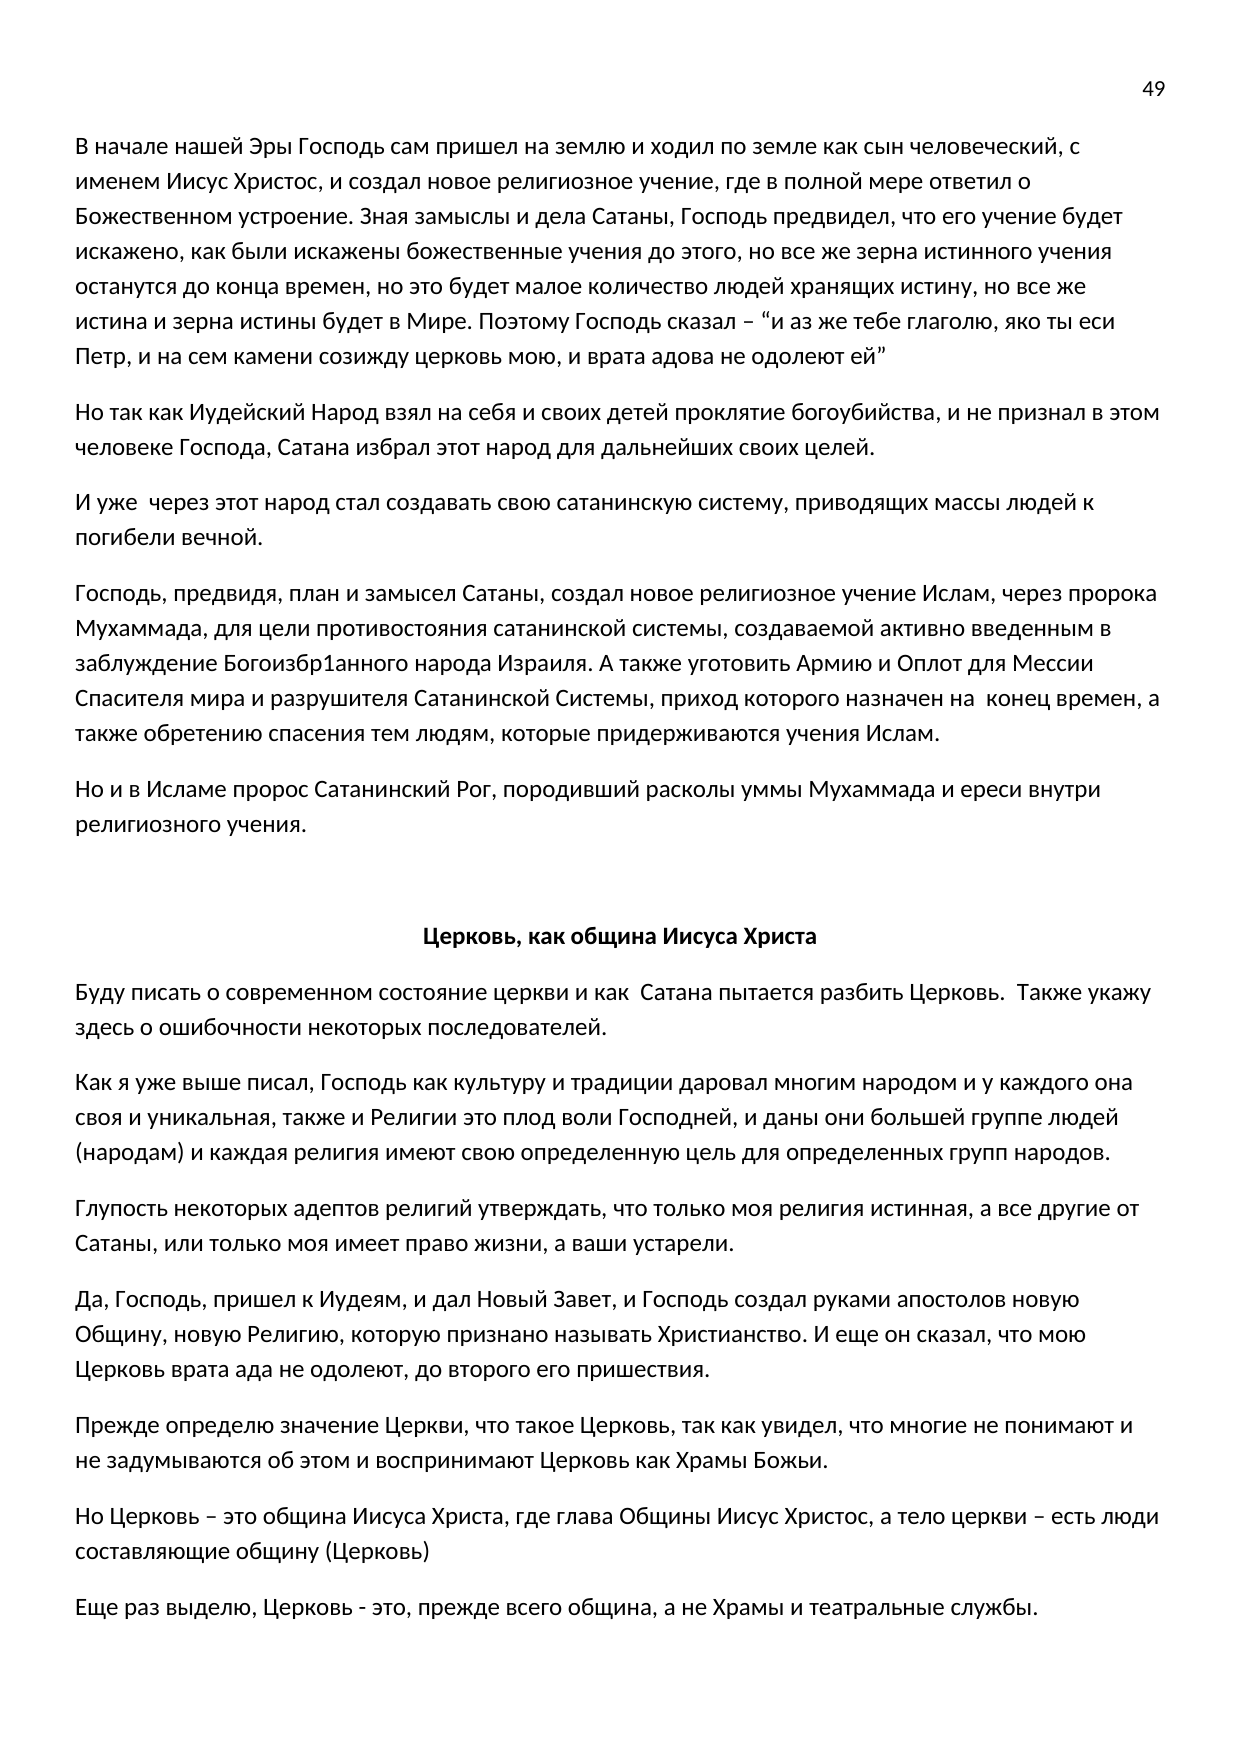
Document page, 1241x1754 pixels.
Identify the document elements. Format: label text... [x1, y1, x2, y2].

text Господь, предвидя, план и замысел Сатаны, создал новое религиозное учение Ислам, через пророка Мухаммада, для цели противостояния сатанинской системы, создаваемой активно введенным в заблуждение Богоизбр1анного народа Израиля. А также уготовить Армию и Оплот для Мессии Спасителя мира и разрушителя Сатанинской Системы, приход которого назначен на конец времен, а также обретению спасения тем людям, которые придерживаются учения Ислам. [75, 577, 1165, 748]
text Но и в Исламе пророс Сатанинский Рог, породивший расколы уммы Мухаммада и ереси внутри религиозного учения. [75, 773, 1165, 839]
text И уже через этот народ стал создавать свою сатанинскую систему, приводящих массы людей к погибели вечной. [75, 486, 1165, 552]
text Глупость некоторых адептов религий утверждать, что только моя религия истинная, а все другие от Сатаны, или только моя имеет право жизни, а ваши устарели. [75, 1192, 1165, 1258]
text В начале нашей Эры Господь сам пришел на землю и ходил по земле как сын человеческий, с именем Иисус Христос, и создал новое религиозное учение, где в полной мере ответил о Божественном устроение. Зная замыслы и дела Сатаны, Господь предвидел, что его учение будет искажено, как были искажены божественные учения до этого, но все же зерна истинного учения останутся до конца времен, но это будет малое количество людей хранящих истину, но все же истина и зерна истины будет в Мире. Поэтому Господь сказал – “и аз же тебе глаголю, яко ты еси Петр, и на сем камени созижду церковь мою, и врата адова не одолеют ей” [75, 130, 1165, 370]
text Но так как Иудейский Народ взял на себя и своих детей проклятие богоубийства, и не признал в этом человеке Господа, Сатана избрал этот народ для дальнейших своих целей. [75, 396, 1165, 461]
text Но Церковь – это община Иисуса Христа, где глава Общины Иисус Христос, а тело церкви – есть люди составляющие общину (Церковь) [75, 1500, 1165, 1565]
text Еще раз выделю, Церковь - это, прежде всего община, а не Храмы и театральные службы. [75, 1591, 1165, 1621]
text Прежде определю значение Церкви, что такое Церковь, так как увидел, что многие не понимают и не задумываются об этом и воспринимают Церковь как Храмы Божьи. [75, 1409, 1165, 1474]
text Церковь, как община Иисуса Христа [75, 920, 1165, 950]
text Да, Господь, пришел к Иудеям, и дал Новый Завет, и Господь создал руками апостолов новую Общину, новую Религию, которую признано называть Христианство. И еще он сказал, что мою Церковь врата ада не одолеют, до второго его пришествия. [75, 1283, 1165, 1384]
text Как я уже выше писал, Господь как культуру и традиции даровал многим народом и у каждого она своя и уникальная, также и Религии это плод воли Господней, и даны они большей группе людей (народам) и каждая религия имеют свою определенную цель для определенных групп народов. [75, 1066, 1165, 1167]
text Буду писать о современном состояние церкви и как Сатана пытается разбить Церковь. Также укажу здесь о ошибочности некоторых последователей. [75, 976, 1165, 1041]
